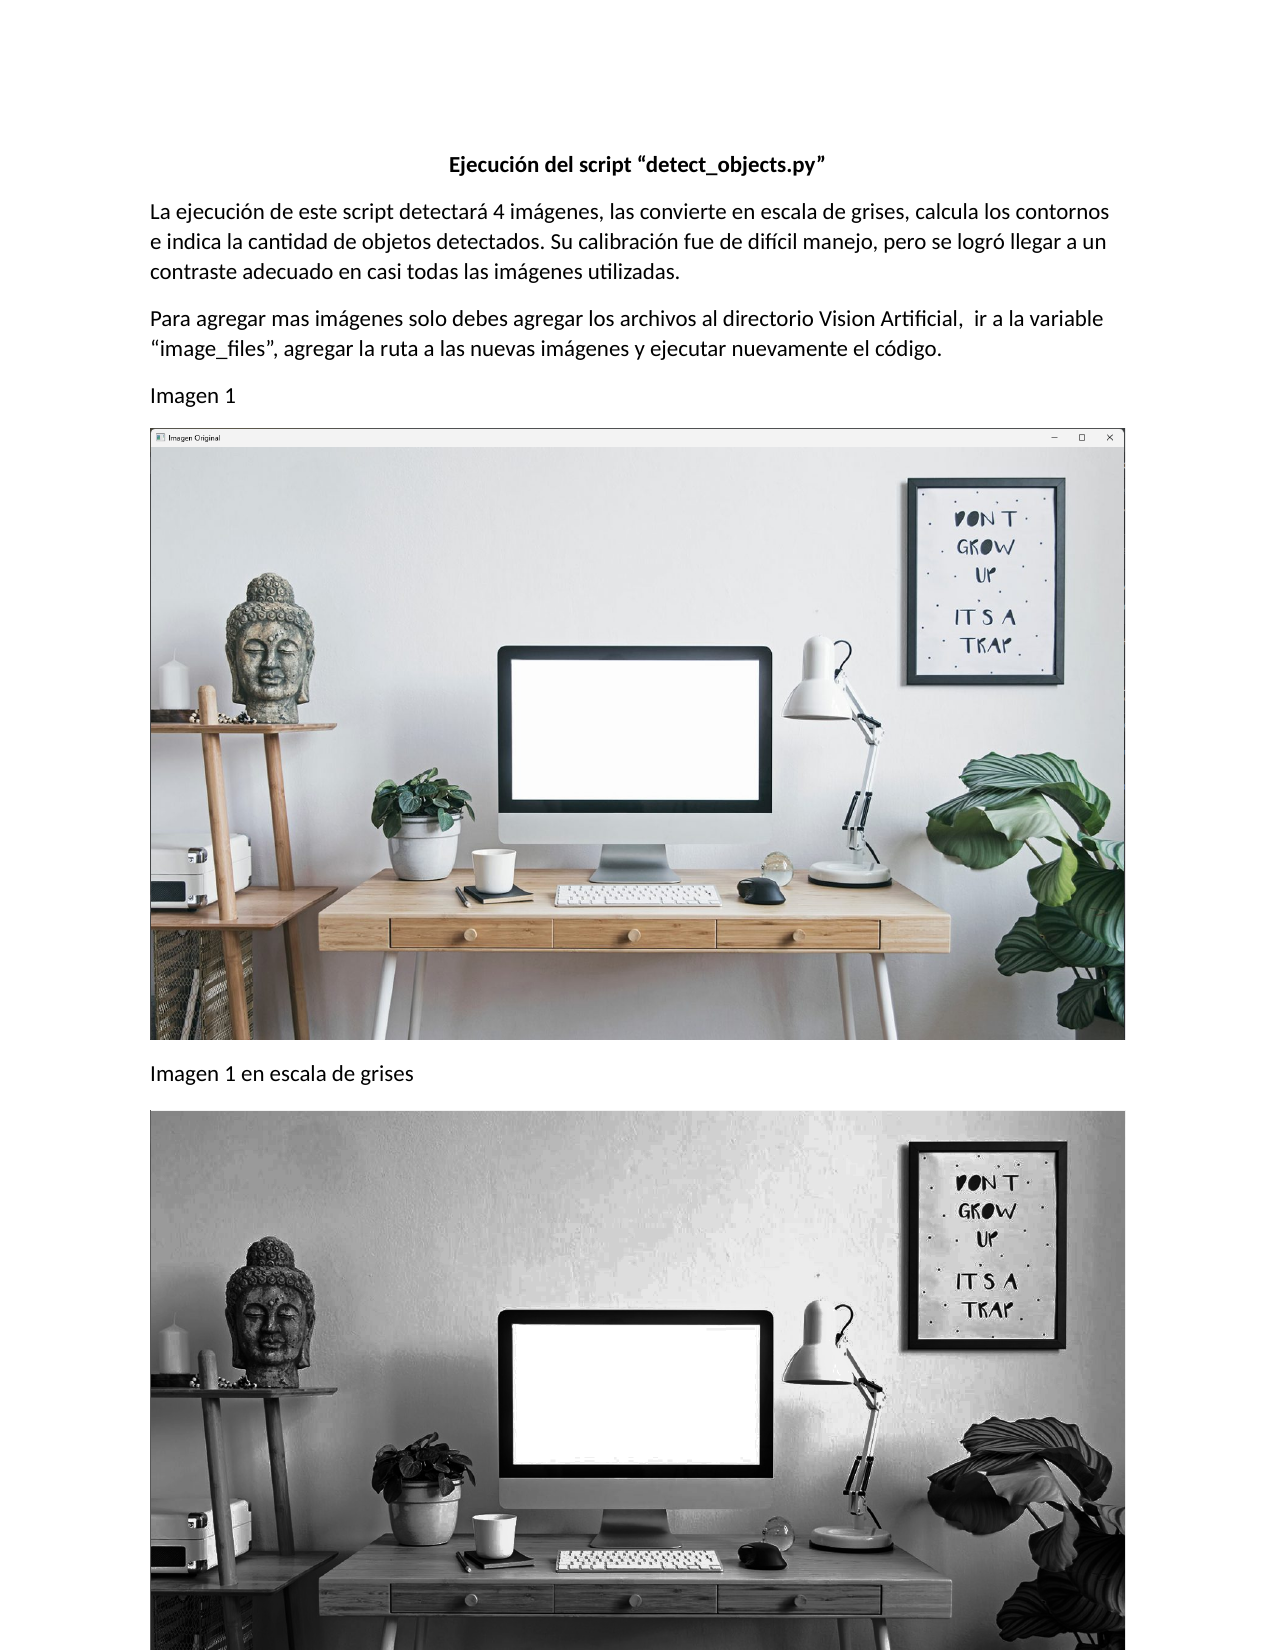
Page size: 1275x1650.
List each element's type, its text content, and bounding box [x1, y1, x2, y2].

text Ejecución del script “detect_objects.py” [150, 150, 1125, 178]
text Para agregar mas imágenes solo debes agregar los archivos al directorio Vision Artificial, ir a la variable “image_files”, agregar la ruta a las nuevas imágenes y ejecutar nuevamente el código. [150, 304, 1125, 362]
text Imagen 1 en escala de grises [150, 1059, 1125, 1087]
picture [150, 428, 1125, 1040]
text Imagen 1 [150, 381, 1125, 409]
text La ejecución de este script detectará 4 imágenes, las convierte en escala de grises, calcula los contornos e indica la cantidad de objetos detectados. Su calibración fue de difícil manejo, pero se logró llegar a un contraste adecuado en casi todas las imágenes utilizadas. [150, 197, 1125, 285]
picture [150, 1110, 1125, 1650]
